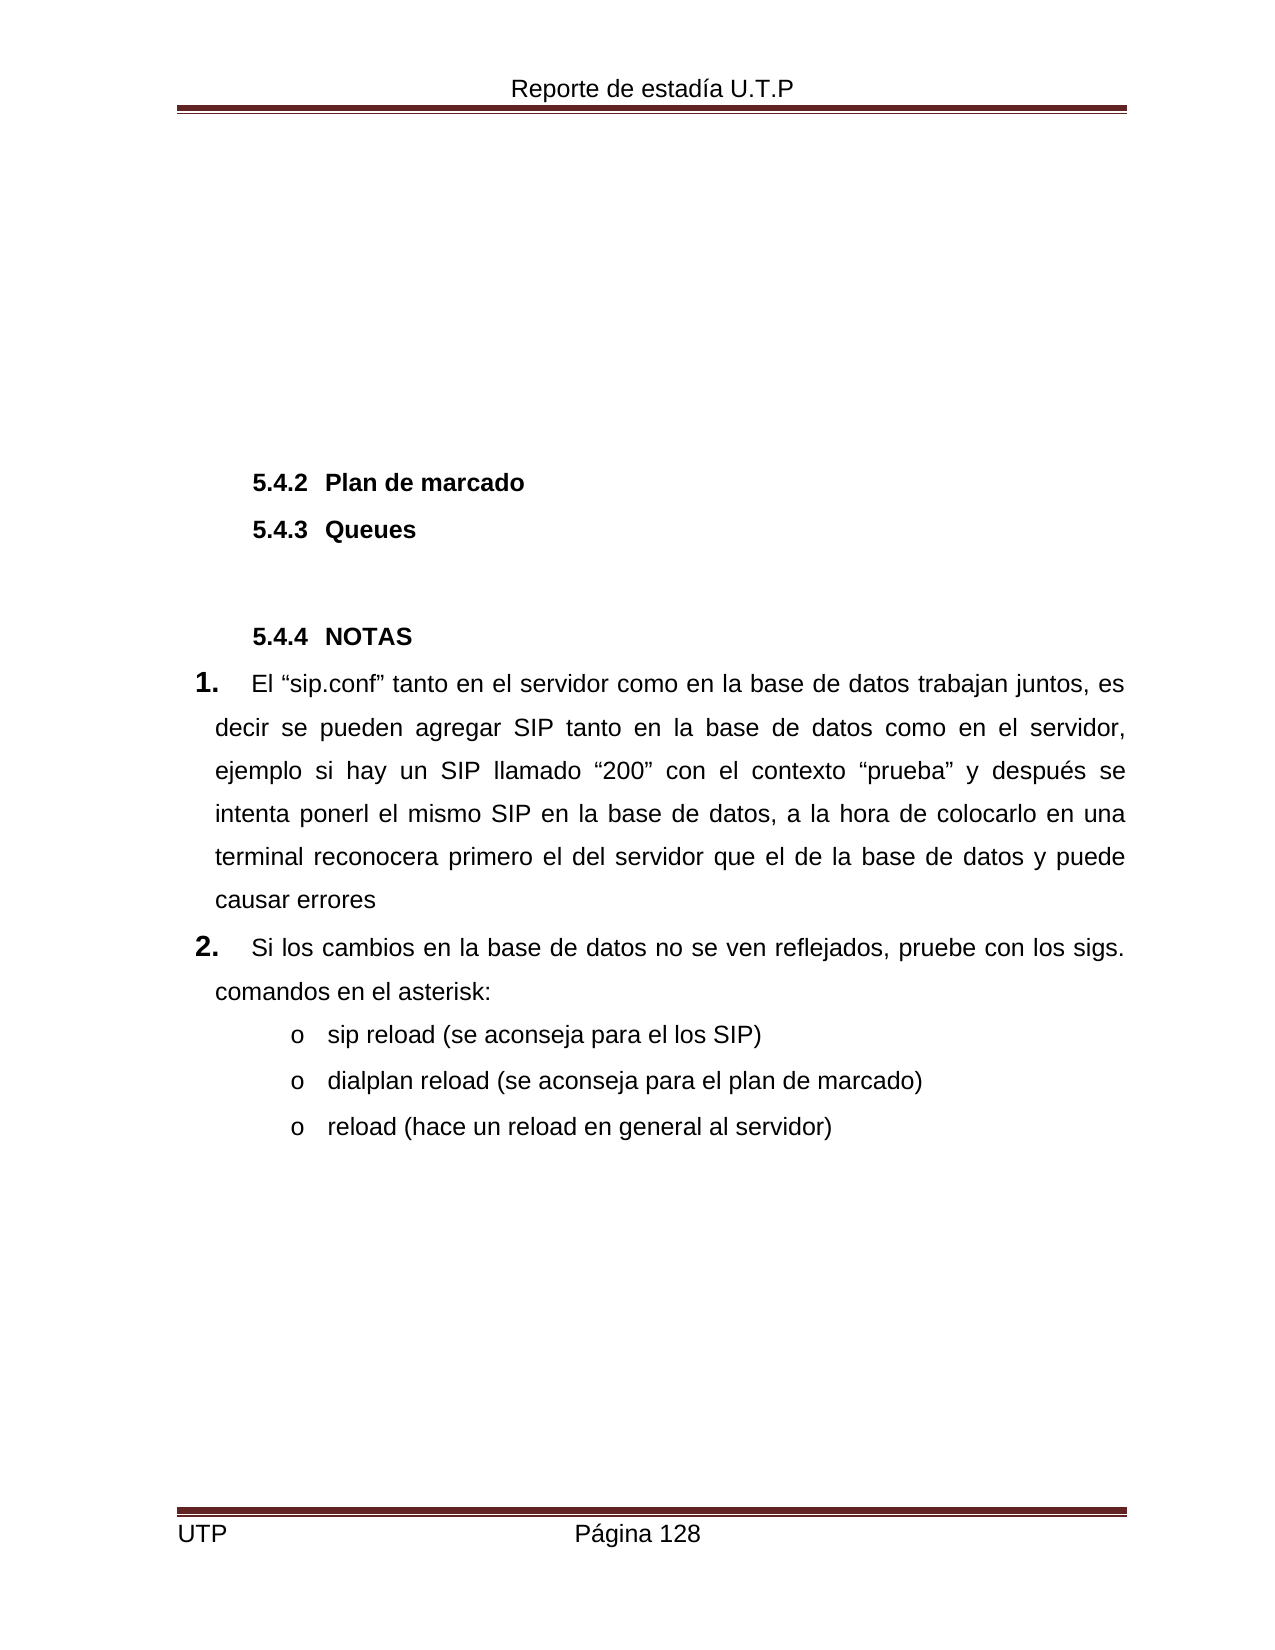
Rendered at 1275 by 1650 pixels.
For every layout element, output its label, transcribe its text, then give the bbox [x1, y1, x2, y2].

list El “sip.conf” tanto en el servidor como en la base de datos trabajan juntos, es decir se pueden agregar SIP tanto en la base de datos como en el servidor, ejemplo si hay un SIP llamado “200” con el contexto “prueba” y después se intenta ponerl el mismo SIP en la base de datos, a la hora de colocarlo en una terminal reconocera primero el del servidor que el de la base de datos y puede causar errores [207, 665, 1127, 914]
subtitle Plan de marcado [252, 467, 1127, 496]
subtitle Queues [252, 515, 1127, 543]
list sip reload (se aconseja para el los SIP) [290, 1019, 1127, 1051]
subtitle NOTAS [252, 622, 1127, 651]
list reload (hace un reload en general al servidor) [290, 1112, 1127, 1143]
list Si los cambios en la base de datos no se ven reflejados, pruebe con los sigs. comandos en el asterisk: [207, 928, 1127, 1005]
list dialplan reload (se aconseja para el plan de marcado) [290, 1066, 1127, 1097]
